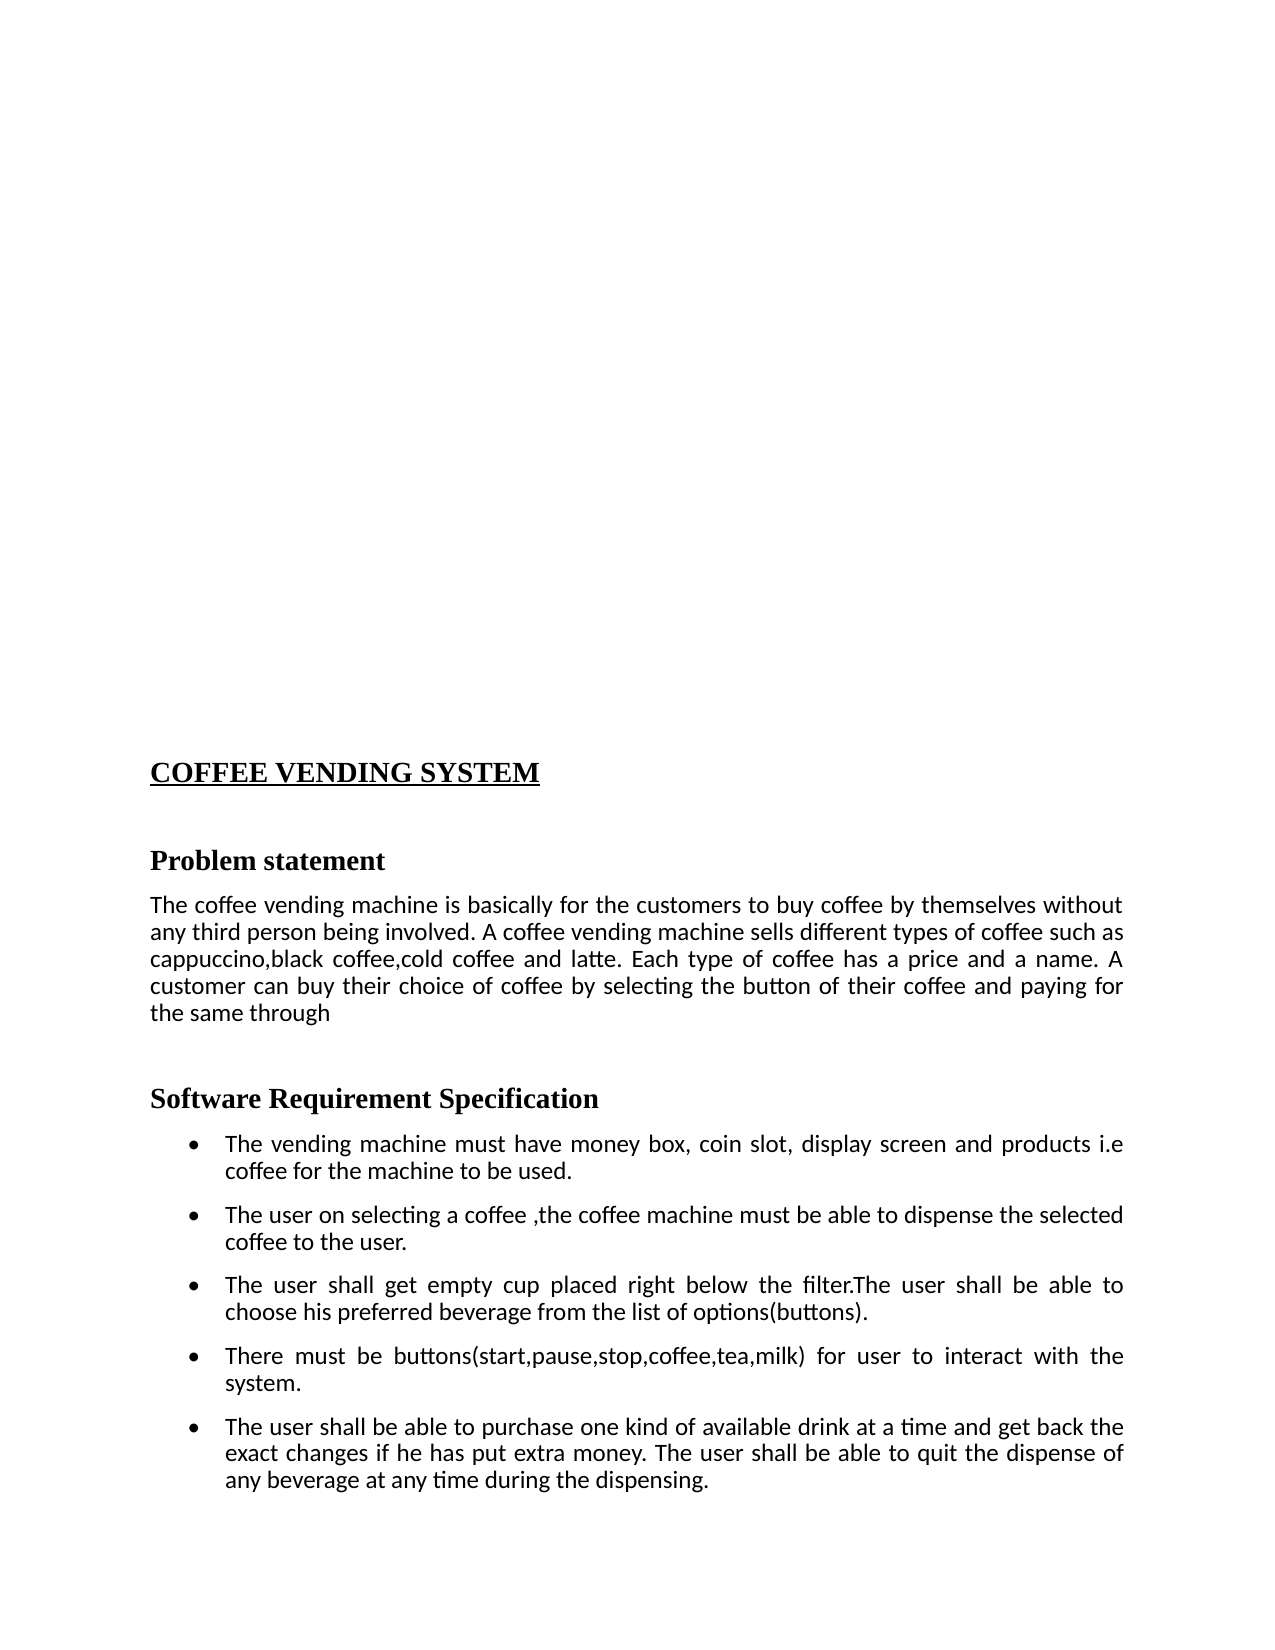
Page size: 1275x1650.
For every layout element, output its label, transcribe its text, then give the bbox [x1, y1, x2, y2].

text Software Requirement Specification [150, 1087, 1125, 1114]
list The user shall be able to purchase one kind of available drink at a time and get back the exact changes if he has put extra money. The user shall be able to quit the dispense of any beverage at any time during the dispensing. [187, 1413, 1125, 1494]
list The vending machine must have money box, coin slot, display screen and products i.e coffee for the machine to be used. [187, 1131, 1125, 1185]
list The user on selecting a coffee ,the coffee machine must be able to dispense the selected coffee to the user. [187, 1201, 1125, 1255]
list The user shall get empty cup placed right below the filter.The user shall be able to choose his preferred beverage from the list of options(buttons). [187, 1272, 1125, 1326]
text Problem statement [150, 848, 1125, 875]
text COFFEE VENDING SYSTEM [150, 761, 1125, 788]
text The coffee vending machine is basically for the customers to buy coffee by themselves without any third person being involved. A coffee vending machine sells different types of coffee such as cappuccino,black coffee,cold coffee and latte. Each type of coffee has a price and a name. A customer can buy their choice of coffee by selecting the button of their coffee and paying for the same through [150, 892, 1125, 1027]
list There must be buttons(start,pause,stop,coffee,tea,milk) for user to interact with the system. [187, 1343, 1125, 1397]
